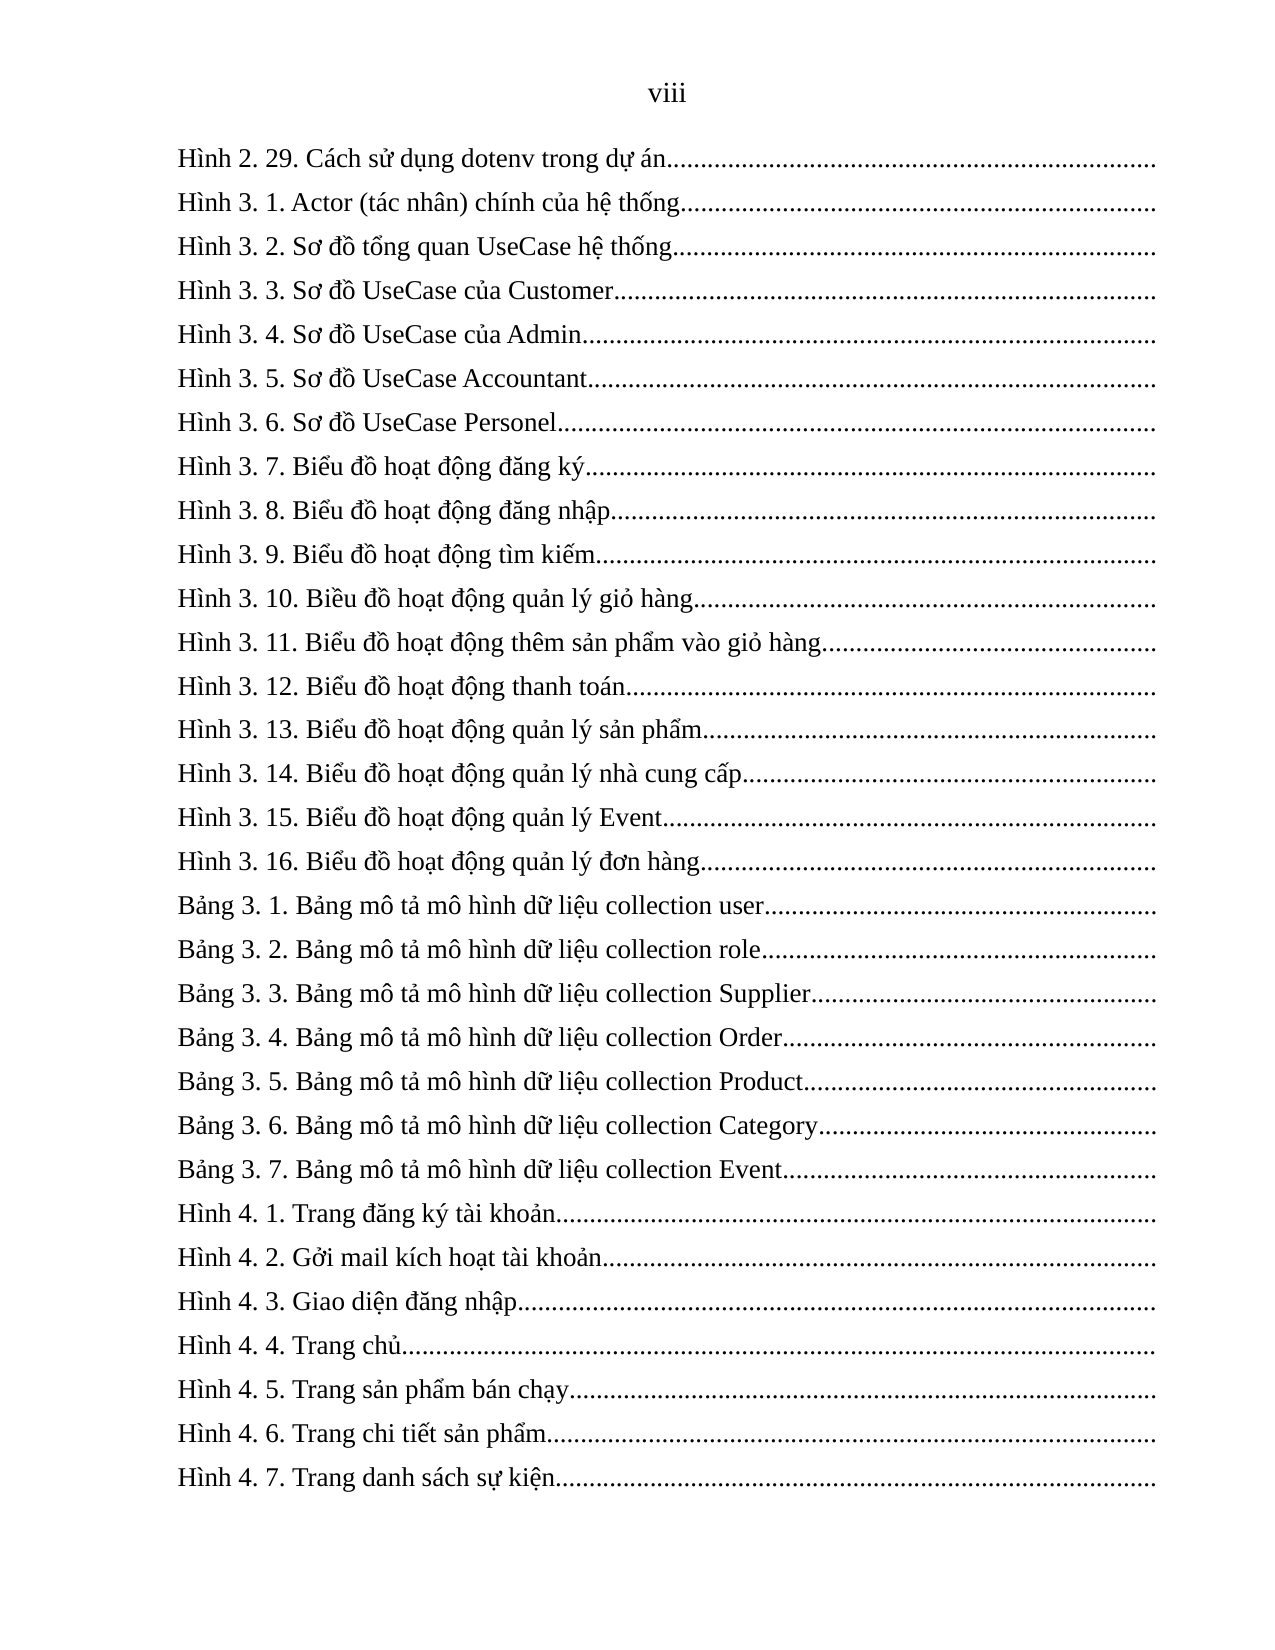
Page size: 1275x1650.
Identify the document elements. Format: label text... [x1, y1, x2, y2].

text Hình 3. 7. Biểu đồ hoạt động đăng ký 53 [177, 450, 1157, 481]
text Hình 3. 14. Biểu đồ hoạt động quản lý nhà cung cấp 59 [177, 757, 1157, 789]
text Hình 4. 7. Trang danh sách sự kiện 69 [177, 1461, 1157, 1492]
text Hình 3. 8. Biểu đồ hoạt động đăng nhập 54 [177, 494, 1157, 525]
text Hình 3. 4. Sơ đồ UseCase của Admin 45 [177, 318, 1157, 349]
text Hình 2. 29. Cách sử dụng dotenv trong dự án 32 [177, 142, 1157, 173]
text Hình 4. 2. Gởi mail kích hoạt tài khoản 66 [177, 1241, 1157, 1272]
text Bảng 3. 3. Bảng mô tả mô hình dữ liệu collection Supplier 63 [177, 977, 1157, 1008]
text Bảng 3. 7. Bảng mô tả mô hình dữ liệu collection Event 65 [177, 1153, 1157, 1184]
text Bảng 3. 2. Bảng mô tả mô hình dữ liệu collection role 63 [177, 933, 1157, 964]
text Hình 4. 1. Trang đăng ký tài khoản 66 [177, 1197, 1157, 1228]
text Bảng 3. 1. Bảng mô tả mô hình dữ liệu collection user 62 [177, 889, 1157, 921]
text Hình 3. 1. Actor (tác nhân) chính của hệ thống 37 [177, 186, 1157, 217]
text Hình 3. 2. Sơ đồ tổng quan UseCase hệ thống 38 [177, 230, 1157, 261]
text Hình 3. 3. Sơ đồ UseCase của Customer 39 [177, 274, 1157, 305]
text Hình 4. 4. Trang chủ 67 [177, 1329, 1157, 1360]
text Hình 3. 5. Sơ đồ UseCase Accountant 49 [177, 362, 1157, 393]
text Hình 4. 3. Giao diện đăng nhập 67 [177, 1285, 1157, 1316]
text Hình 3. 12. Biểu đồ hoạt động thanh toán 57 [177, 669, 1157, 701]
text Hình 3. 16. Biểu đồ hoạt động quản lý đơn hàng 61 [177, 845, 1157, 877]
text Hình 4. 6. Trang chi tiết sản phẩm 68 [177, 1417, 1157, 1448]
text Bảng 3. 4. Bảng mô tả mô hình dữ liệu collection Order 63 [177, 1021, 1157, 1052]
text Bảng 3. 5. Bảng mô tả mô hình dữ liệu collection Product 64 [177, 1065, 1157, 1096]
text Hình 3. 13. Biểu đồ hoạt động quản lý sản phẩm 58 [177, 713, 1157, 745]
text Hình 3. 10. Biều đồ hoạt động quản lý giỏ hàng 55 [177, 582, 1157, 613]
text Hình 3. 6. Sơ đồ UseCase Personel 51 [177, 406, 1157, 437]
text Hình 3. 15. Biểu đồ hoạt động quản lý Event 60 [177, 801, 1157, 833]
text Hình 3. 9. Biểu đồ hoạt động tìm kiếm 54 [177, 538, 1157, 569]
text Bảng 3. 6. Bảng mô tả mô hình dữ liệu collection Category 64 [177, 1109, 1157, 1140]
text Hình 3. 11. Biểu đồ hoạt động thêm sản phẩm vào giỏ hàng 56 [177, 626, 1157, 657]
text Hình 4. 5. Trang sản phẩm bán chạy 68 [177, 1373, 1157, 1404]
